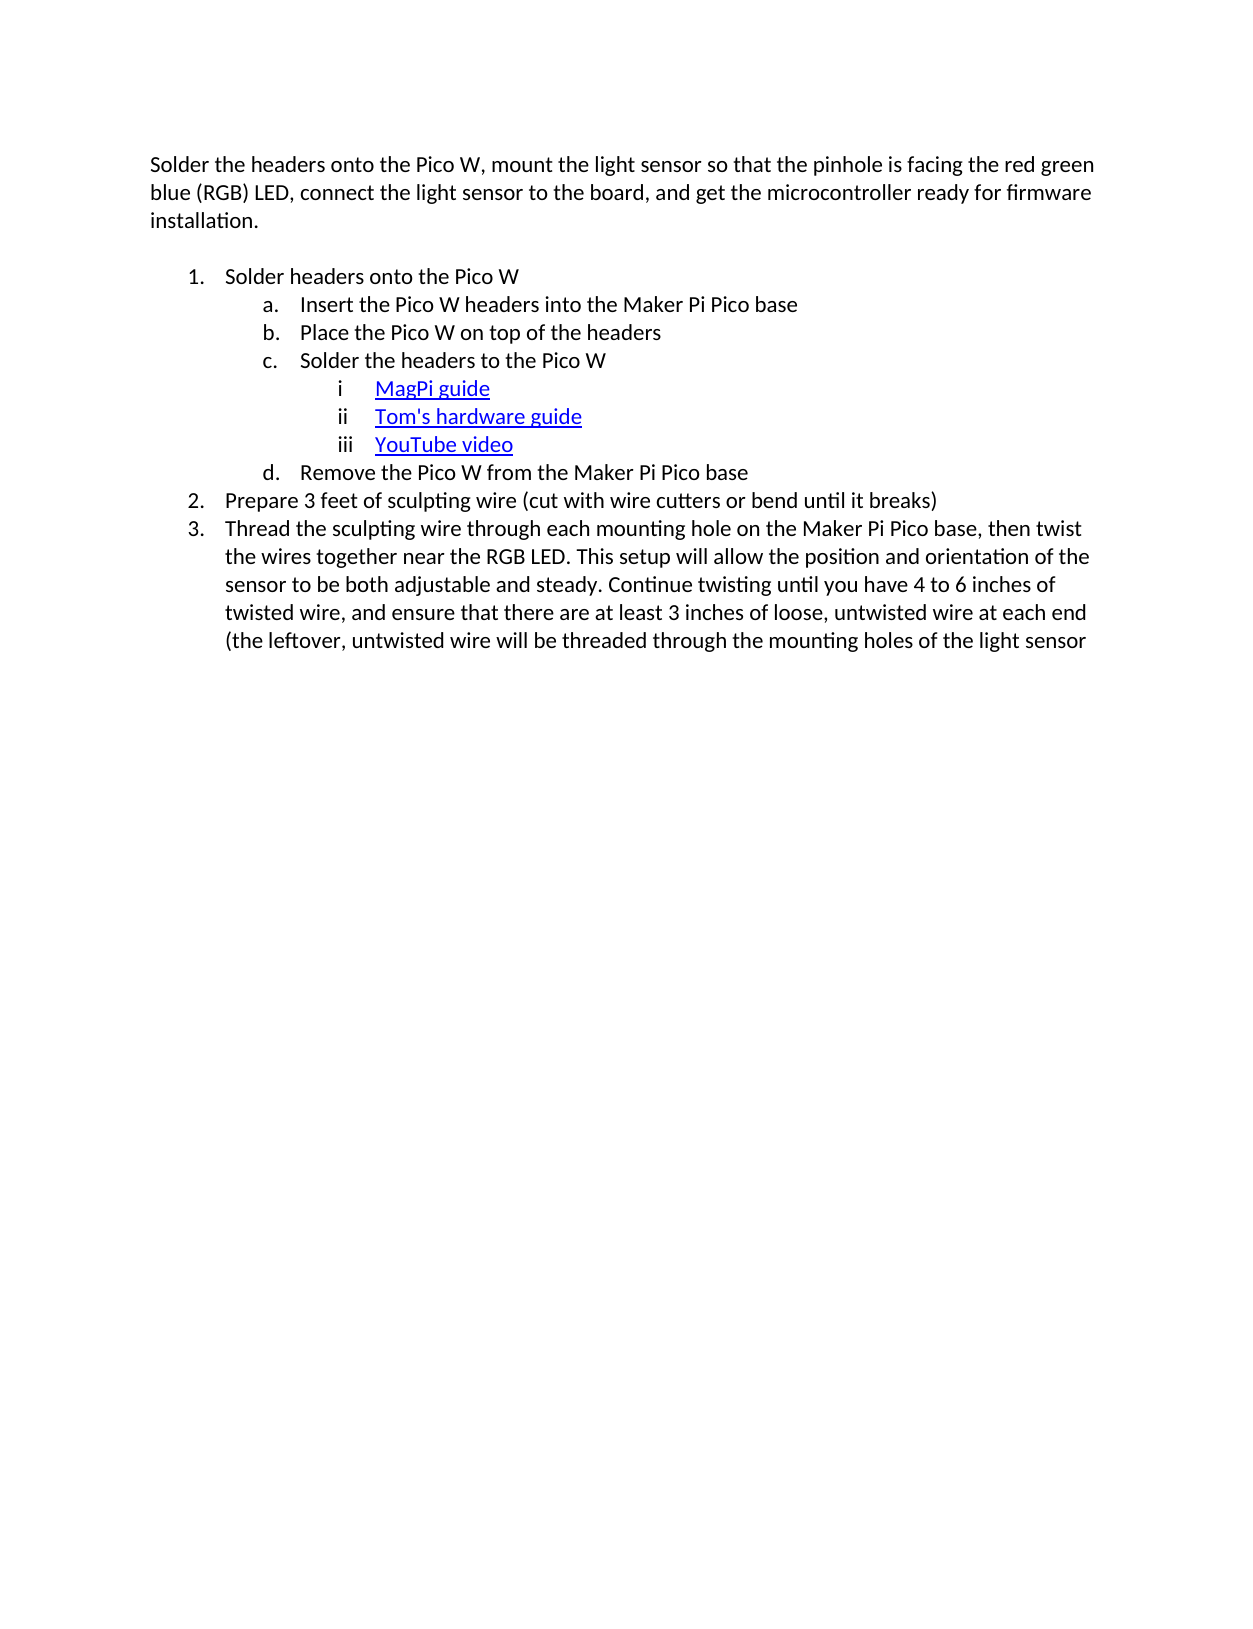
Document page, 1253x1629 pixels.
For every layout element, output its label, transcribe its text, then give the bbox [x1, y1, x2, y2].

list Insert the Pico W headers into the Maker Pi Pico base [262, 290, 1102, 318]
list Thread the sculpting wire through each mounting hole on the Maker Pi Pico base, then twist the wires together near the RGB LED. This setup will allow the position and orientation of the sensor to be both adjustable and steady. Continue twisting until you have 4 to 6 inches of twisted wire, and ensure that there are at least 3 inches of loose, untwisted wire at each end (the leftover, untwisted wire will be threaded through the mounting holes of the light sensor in the next step). For reference, a diagram is also included below. [187, 514, 1102, 654]
list MagPi guide [337, 374, 1102, 402]
list Solder the headers to the Pico W [262, 346, 1102, 374]
list Solder headers onto the Pico W [187, 262, 1102, 290]
list Place the Pico W on top of the headers [262, 318, 1102, 346]
list Remove the Pico W from the Maker Pi Pico base [262, 458, 1102, 486]
list YouTube video [337, 430, 1102, 458]
list Tom's hardware guide [337, 402, 1102, 430]
text Solder the headers onto the Pico W, mount the light sensor so that the pinhole is facing the red green blue (RGB) LED, connect the light sensor to the board, and get the microcontroller ready for firmware installation. [150, 150, 1102, 234]
list Prepare 3 feet of sculpting wire (cut with wire cutters or bend until it breaks) [187, 486, 1102, 514]
